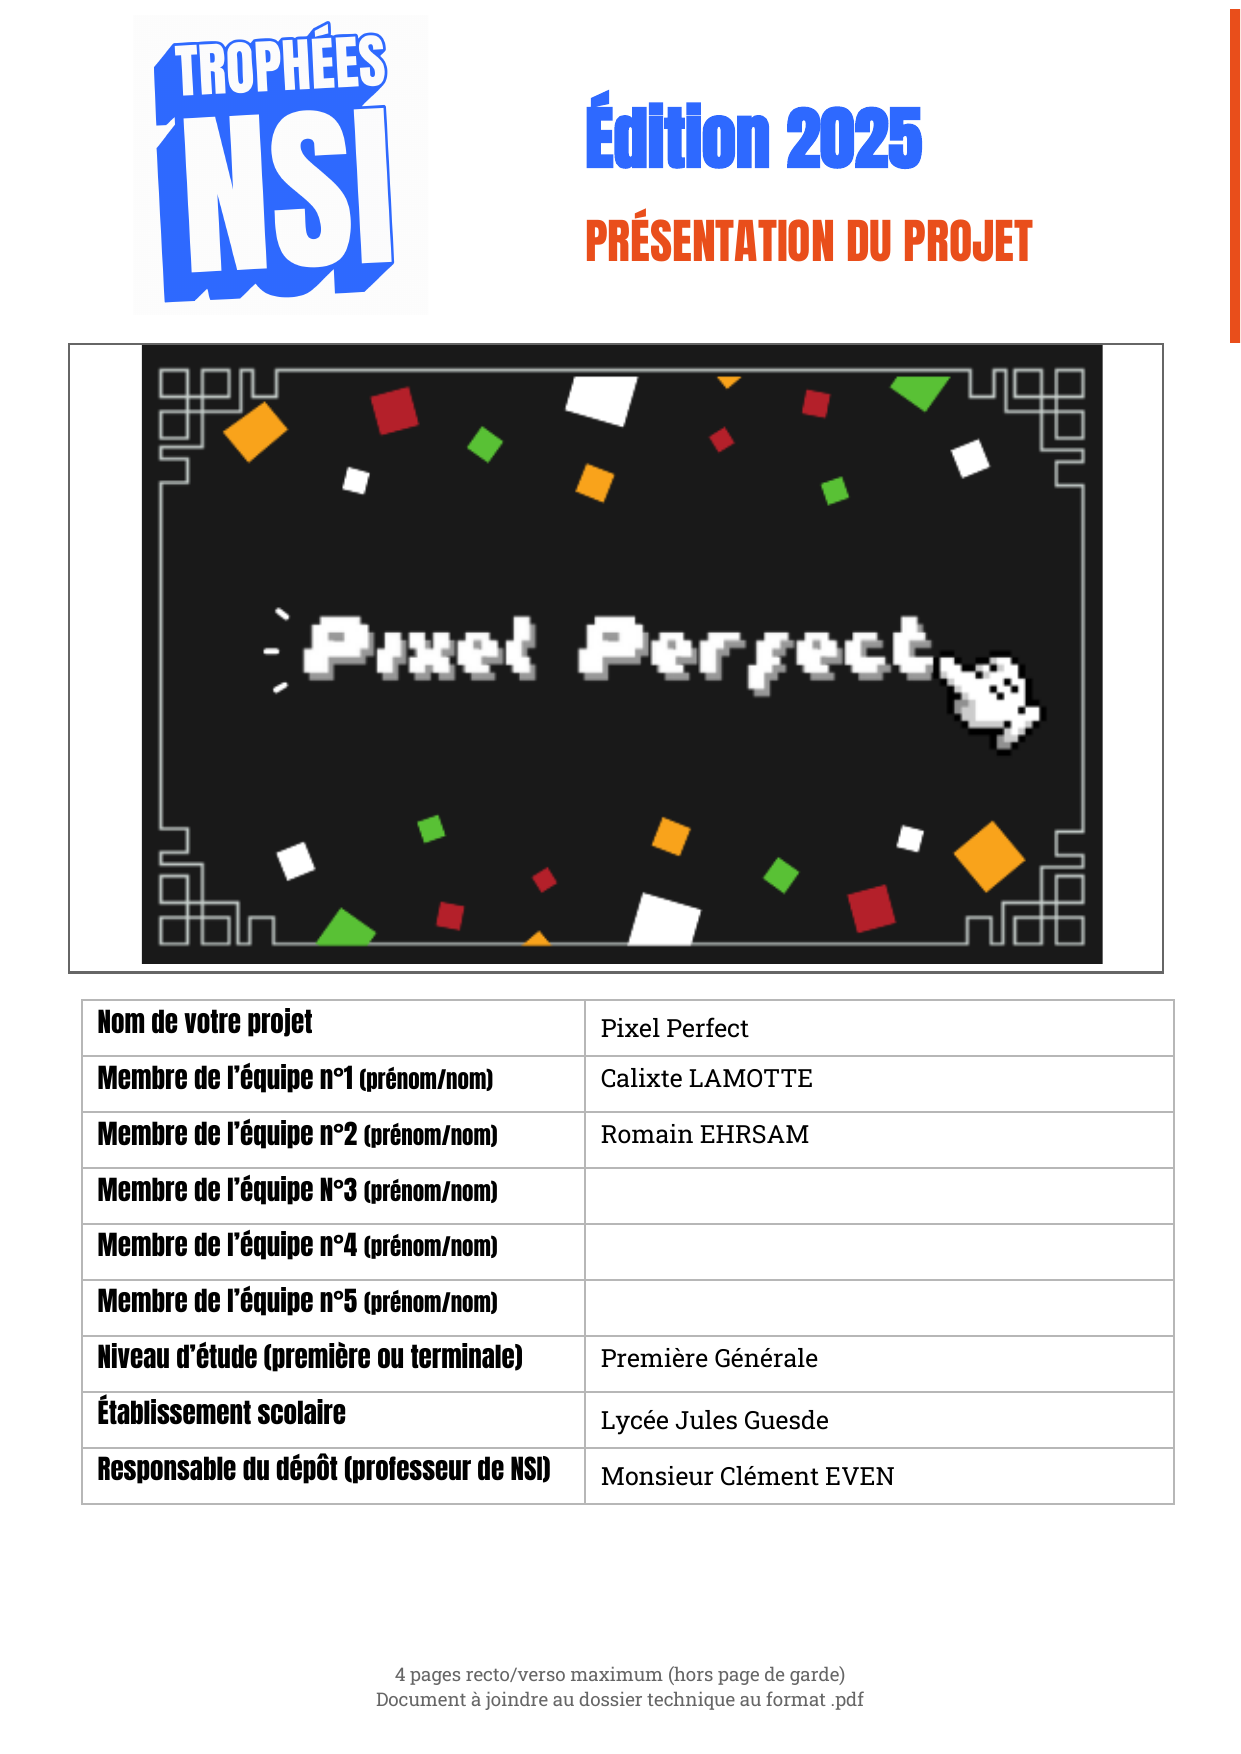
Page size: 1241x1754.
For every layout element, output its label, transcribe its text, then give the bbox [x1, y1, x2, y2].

table_cell Monsieur Clément EVEN [586, 1449, 1173, 1503]
table_header Nom de votre projet [83, 1001, 584, 1055]
table_cell Membre de l’équipe n°1 (prénom/nom) [83, 1057, 584, 1111]
table_cell Établissement scolaire [83, 1393, 584, 1447]
table_cell Première Générale [586, 1337, 1173, 1391]
picture [141, 345, 1103, 964]
table_cell Membre de l’équipe N°3 (prénom/nom) [83, 1169, 584, 1223]
table_header [70, 345, 1162, 971]
table_cell Membre de l’équipe n°5 (prénom/nom) [83, 1281, 584, 1335]
table_cell [586, 1169, 1173, 1223]
picture [133, 15, 429, 315]
table_cell Calixte LAMOTTE [586, 1057, 1173, 1111]
table_cell Membre de l’équipe n°4 (prénom/nom) [83, 1225, 584, 1279]
table_cell Romain EHRSAM [586, 1113, 1173, 1167]
table_cell Niveau d’étude (première ou terminale) [83, 1337, 584, 1391]
table_header [3, 15, 573, 341]
table_cell Responsable du dépôt (professeur de NSI) [83, 1449, 584, 1503]
table_cell Lycée Jules Guesde [586, 1393, 1173, 1447]
table_header Pixel Perfect [586, 1001, 1173, 1055]
table_cell [586, 1225, 1173, 1279]
table_header Édition 2025 PRÉSENTATION DU PROJET [575, 15, 1230, 341]
table_cell Membre de l’équipe n°2 (prénom/nom) [83, 1113, 584, 1167]
table_cell [586, 1281, 1173, 1335]
